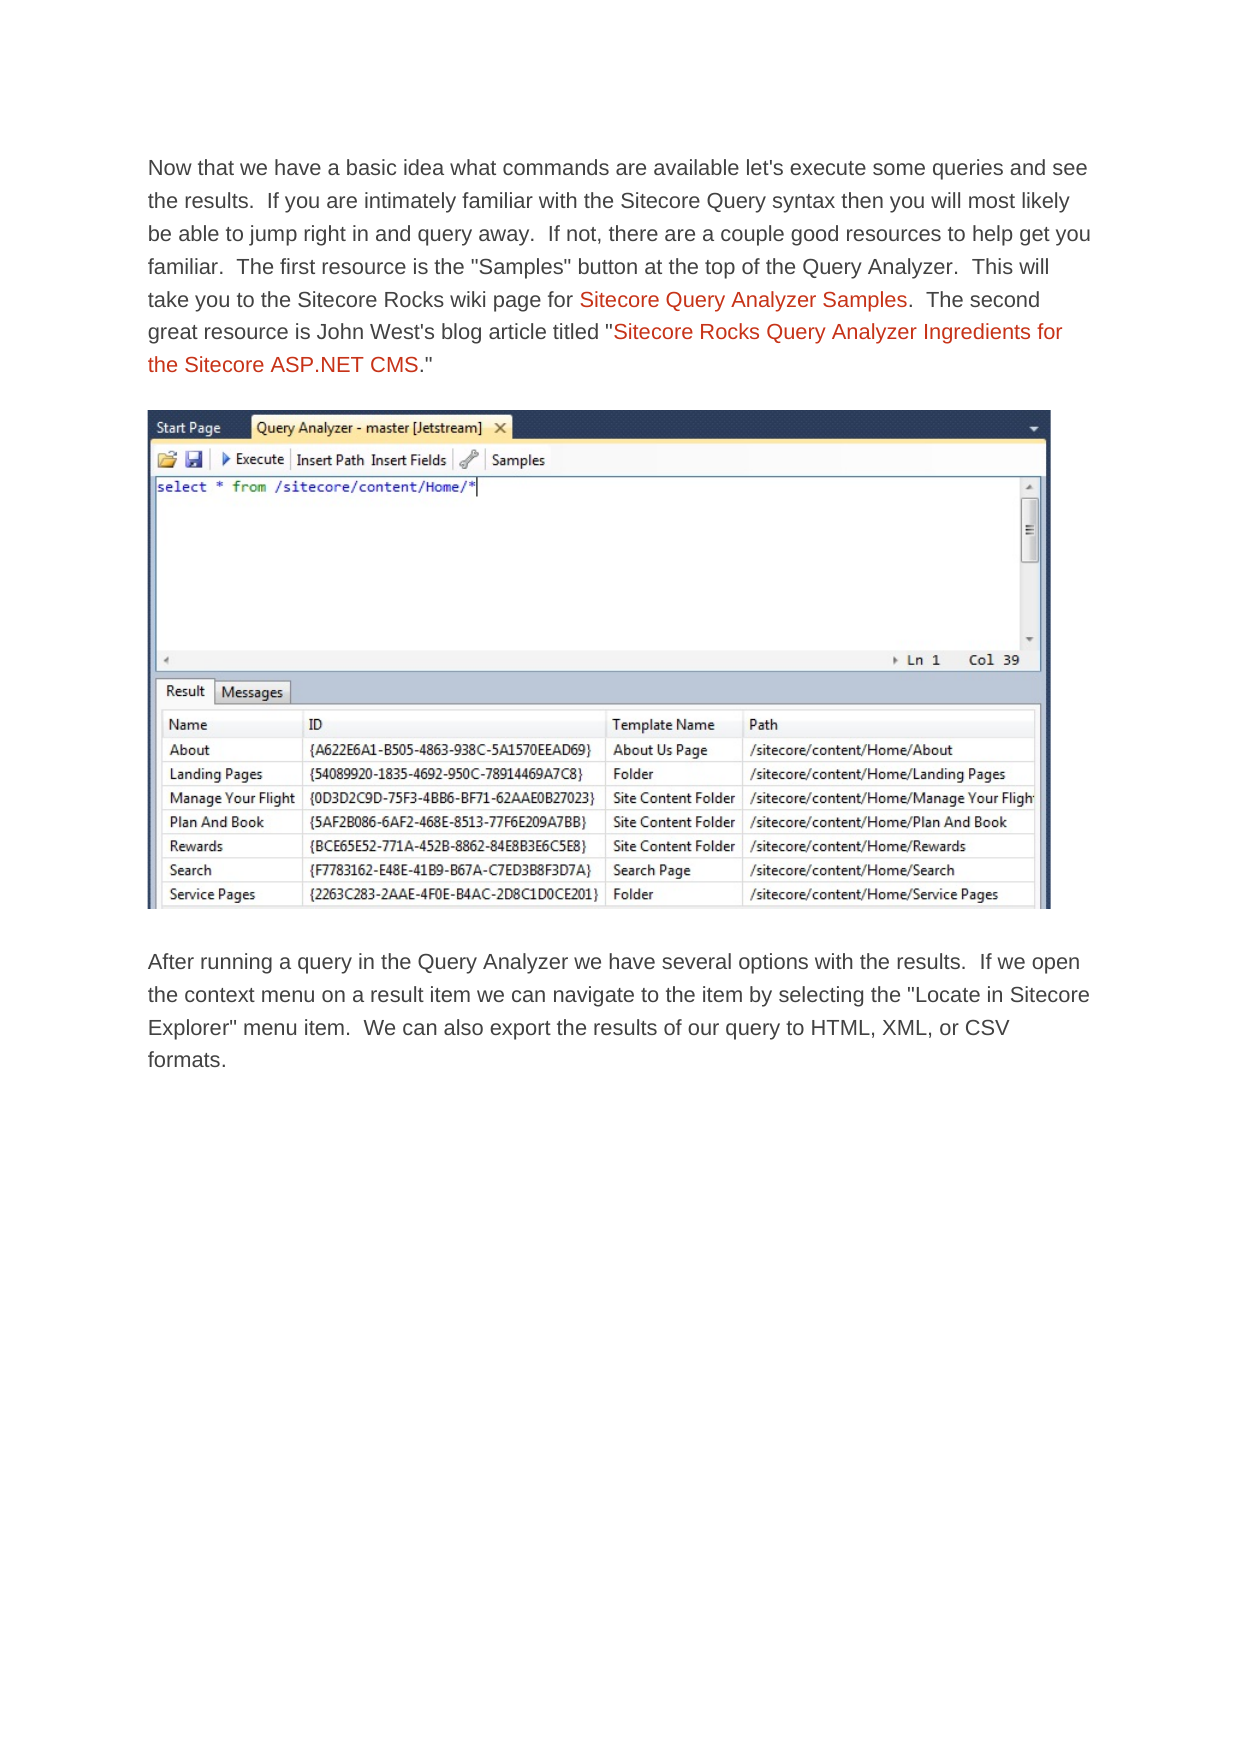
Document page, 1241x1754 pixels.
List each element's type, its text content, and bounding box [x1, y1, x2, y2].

picture [147, 410, 1051, 909]
text Now that we have a basic idea what commands are available let's execute some queries and see the results. If you are intimately familiar with the Sitecore Query syntax then you will most likely be able to jump right in and query away. If not, there are a couple good resources to help get you familiar. The first resource is the "Samples" button at the top of the Query Analyzer. This will take you to the Sitecore Rocks wiki page for Sitecore Query Analyzer Samples. The second great resource is John West's blog article titled "Sitecore Rocks Query Analyzer Ingredients for the Sitecore ASP.NET CMS." [148, 148, 1093, 377]
text After running a query in the Query Analyzer we have several options with the results. If we open the context menu on a result item we can navigate to the item by selecting the "Locate in Sitecore Explorer" menu item. We can also export the results of our query to HTML, XML, or CSV formats. [148, 941, 1093, 1073]
